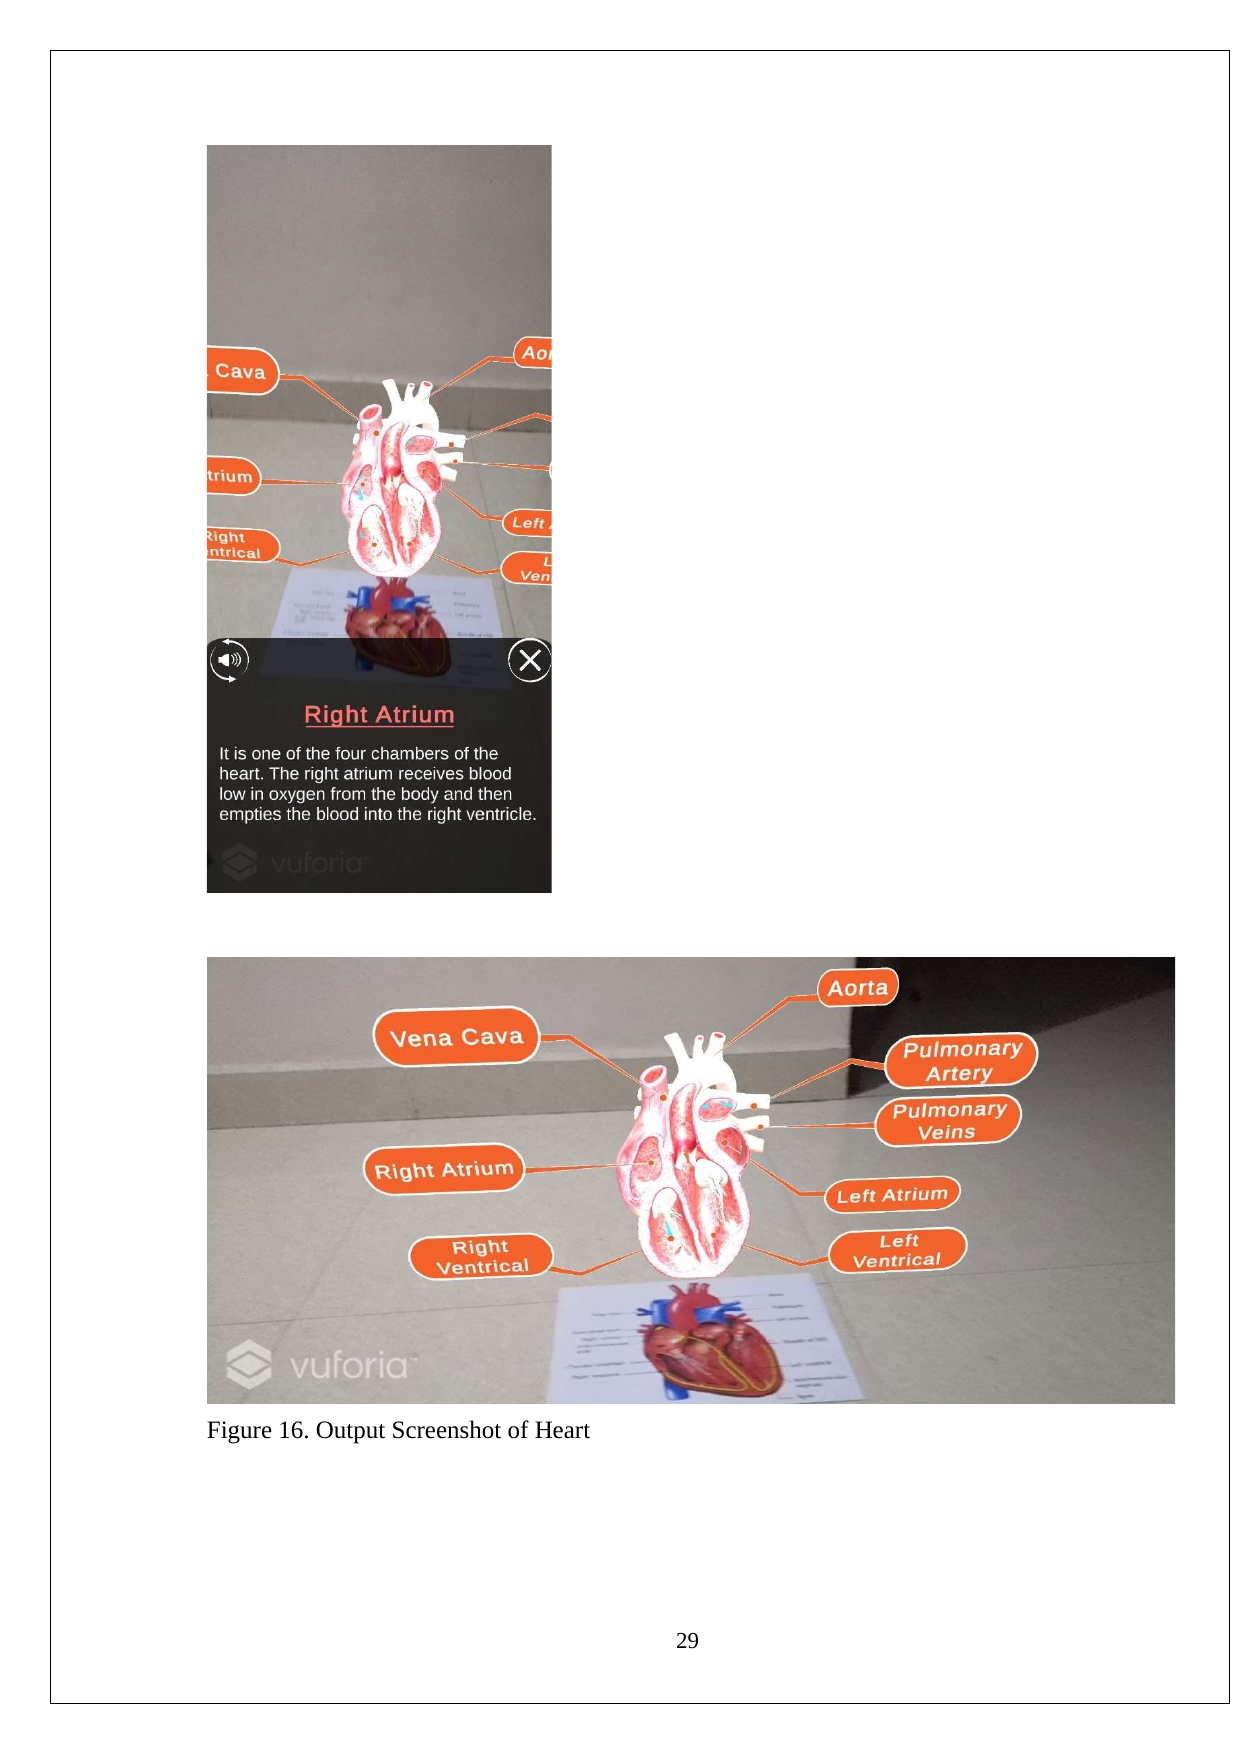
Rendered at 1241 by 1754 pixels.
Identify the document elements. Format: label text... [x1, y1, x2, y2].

picture [207, 957, 1175, 1404]
picture [206, 145, 552, 893]
